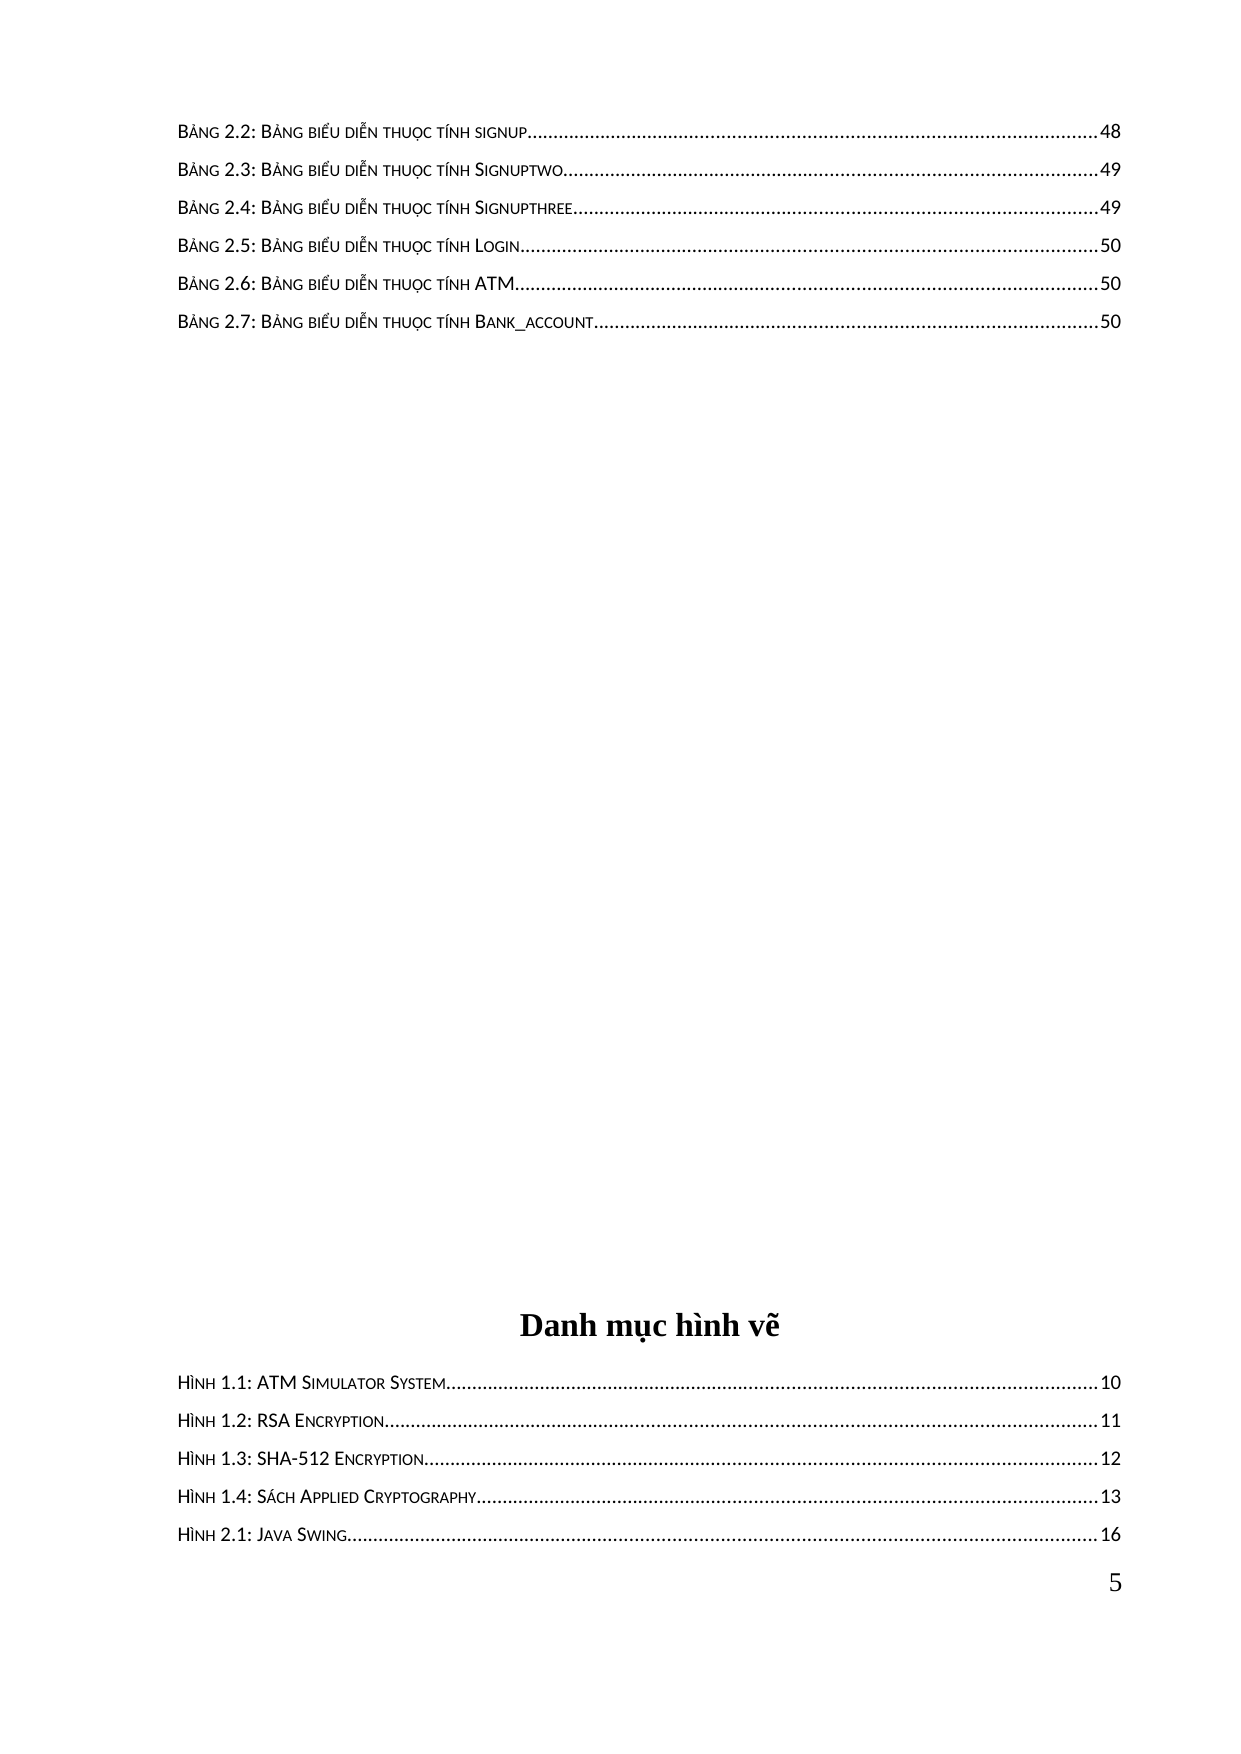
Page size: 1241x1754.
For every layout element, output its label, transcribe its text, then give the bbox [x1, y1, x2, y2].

text Bảng 2.6: Bảng biểu diễn thuộc tính ATM 50 [177, 271, 1122, 296]
subtitle Danh mục hình vẽ [177, 1305, 1122, 1343]
text Hình 2.1: Java Swing 16 [177, 1521, 1122, 1547]
text Bảng 2.7: Bảng biểu diễn thuộc tính Bank_account 50 [177, 309, 1122, 334]
text Bảng 2.5: Bảng biểu diễn thuộc tính Login 50 [177, 232, 1122, 258]
text Bảng 2.4: Bảng biểu diễn thuộc tính Signupthree 49 [177, 194, 1122, 220]
text Bảng 2.3: Bảng biểu diễn thuộc tính Signuptwo 49 [177, 156, 1122, 182]
text Hình 1.4: Sách Applied Cryptography 13 [177, 1483, 1122, 1509]
text Hình 1.3: SHA-512 Encryption 12 [177, 1445, 1122, 1471]
text Hình 1.1: ATM Simulator System 10 [177, 1369, 1122, 1394]
text Bảng 2.2: Bảng biểu diễn thuộc tính signup 48 [177, 118, 1122, 143]
text Hình 1.2: RSA Encryption 11 [177, 1407, 1122, 1432]
